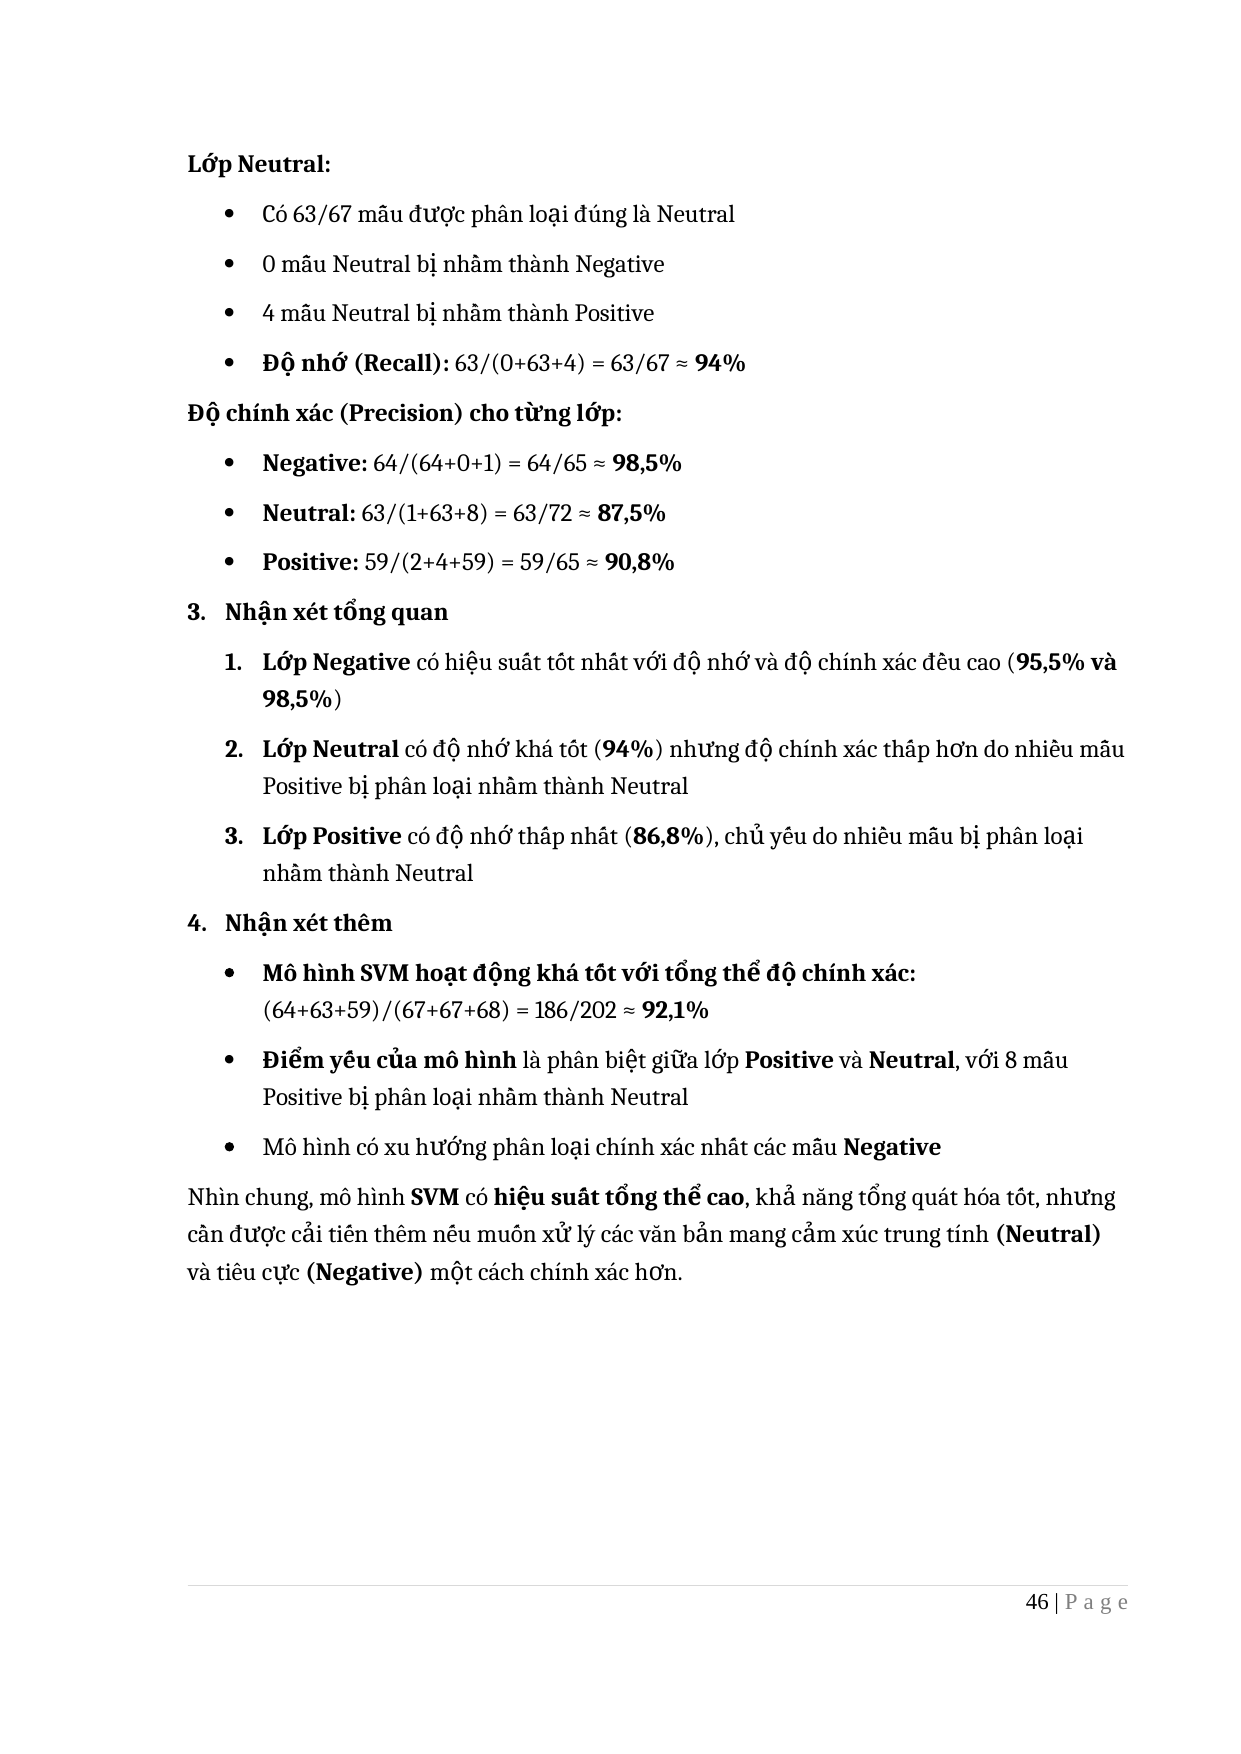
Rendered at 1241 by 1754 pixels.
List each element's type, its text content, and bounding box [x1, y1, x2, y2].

list Positive: 59/(2+4+59) = 59/65 ≈ 90,8% [225, 548, 1128, 577]
text Lớp Neutral: [187, 150, 1128, 179]
list Negative: 64/(64+0+1) = 64/65 ≈ 98,5% [225, 449, 1128, 477]
list Lớp Negative có hiệu suất tốt nhất với độ nhớ và độ chính xác đều cao (95,5% và 98,5%) [225, 648, 1128, 714]
list Có 63/67 mẫu được phân loại đúng là Neutral [225, 200, 1128, 228]
list Lớp Positive có độ nhớ thấp nhất (86,8%), chủ yếu do nhiều mẫu bị phân loại nhầm thành Neutral [225, 822, 1128, 888]
list Mô hình SVM hoạt động khá tốt với tổng thể độ chính xác: (64+63+59)/(67+67+68) = 186/202 ≈ 92,1% [225, 959, 1128, 1025]
list Lớp Neutral có độ nhớ khá tốt (94%) nhưng độ chính xác thấp hơn do nhiều mẫu Positive bị phân loại nhầm thành Neutral [225, 735, 1128, 801]
list Độ nhớ (Recall): 63/(0+63+4) = 63/67 ≈ 94% [225, 349, 1128, 378]
text Độ chính xác (Precision) cho từng lớp: [187, 399, 1128, 428]
subtitle Nhận xét thêm [187, 909, 1128, 938]
text Nhìn chung, mô hình SVM có hiệu suất tổng thể cao, khả năng tổng quát hóa tốt, nhưng cần được cải tiến thêm nếu muốn xử lý các văn bản mang cảm xúc trung tính (Neutral) và tiêu cực (Negative) một cách chính xác hơn. [187, 1183, 1128, 1286]
subtitle Nhận xét tổng quan [187, 598, 1128, 627]
list Điểm yếu của mô hình là phân biệt giữa lớp Positive và Neutral, với 8 mẫu Positive bị phân loại nhầm thành Neutral [225, 1046, 1128, 1112]
list Neutral: 63/(1+63+8) = 63/72 ≈ 87,5% [225, 498, 1128, 527]
list 0 mẫu Neutral bị nhầm thành Negative [225, 249, 1128, 278]
list Mô hình có xu hướng phân loại chính xác nhất các mẫu Negative [225, 1133, 1128, 1162]
list 4 mẫu Neutral bị nhầm thành Positive [225, 299, 1128, 328]
